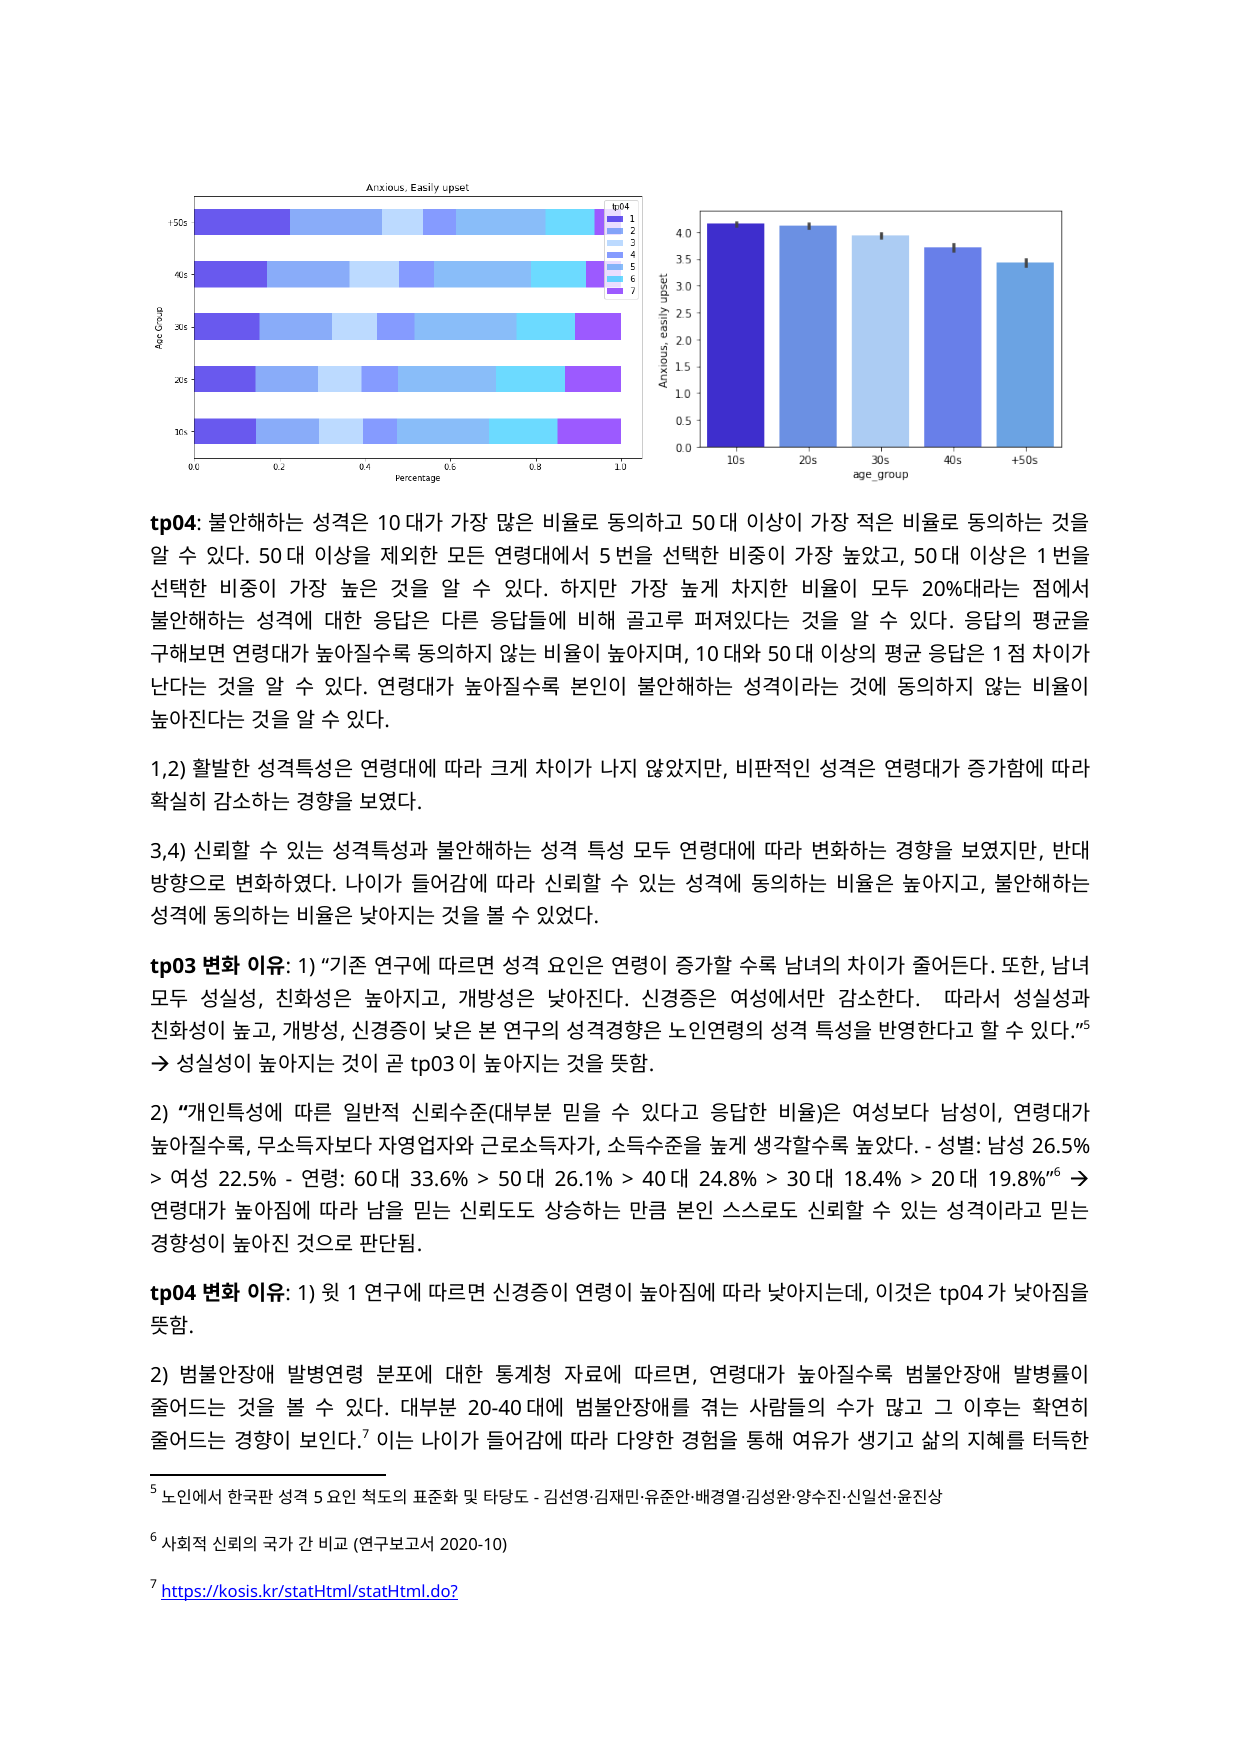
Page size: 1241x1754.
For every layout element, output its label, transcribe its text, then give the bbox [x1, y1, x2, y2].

text 3,4) 신뢰할 수 있는 성격특성과 불안해하는 성격 특성 모두 연령대에 따라 변화하는 경향을 보였지만, 반대 방향으로 변화하였다. 나이가 들어감에 따라 신뢰할 수 있는 성격에 동의하는 비율은 높아지고, 불안해하는 성격에 동의하는 비율은 낮아지는 것을 볼 수 있었다. [150, 834, 1090, 930]
picture [150, 177, 647, 488]
text 1,2) 활발한 성격특성은 연령대에 따라 크게 차이가 나지 않았지만, 비판적인 성격은 연령대가 증가함에 따라 확실히 감소하는 경향을 보였다. [150, 752, 1090, 815]
text 2) “개인특성에 따른 일반적 신뢰수준(대부분 믿을 수 있다고 응답한 비율)은 여성보다 남성이, 연령대가 높아질수록, 무소득자보다 자영업자와 근로소득자가, 소득수준을 높게 생각할수록 높았다. - 성별: 남성 26.5% > 여성 22.5% - 연령: 60대 33.6% > 50대 26.1% > 40대 24.8% > 30대 18.4% > 20대 19.8%” 연령대가 높아짐에 따라 남을 믿는 신뢰도도 상승하는 만큼 본인 스스로도 신뢰할 수 있는 성격이라고 믿는 경향성이 높아진 것으로 판단됨. [150, 1097, 1090, 1258]
text tp04: 불안해하는 성격은 10대가 가장 많은 비율로 동의하고 50대 이상이 가장 적은 비율로 동의하는 것을 알 수 있다. 50대 이상을 제외한 모든 연령대에서 5번을 선택한 비중이 가장 높았고, 50대 이상은 1번을 선택한 비중이 가장 높은 것을 알 수 있다. 하지만 가장 높게 차지한 비율이 모두 20%대라는 점에서 불안해하는 성격에 대한 응답은 다른 응답들에 비해 골고루 퍼져있다는 것을 알 수 있다. 응답의 평균을 구해보면 연령대가 높아질수록 동의하지 않는 비율이 높아지며, 10대와 50대 이상의 평균 응답은 1점 차이가 난다는 것을 알 수 있다. 연령대가 높아질수록 본인이 불안해하는 성격이라는 것에 동의하지 않는 비율이 높아진다는 것을 알 수 있다. [150, 507, 1090, 733]
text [150, 1359, 1090, 1454]
picture [652, 205, 1069, 488]
text tp04 변화 이유: 1) 윗 1 연구에 따르면 신경증이 연령이 높아짐에 따라 낮아지는데, 이것은 tp04가 낮아짐을 뜻함. [150, 1277, 1090, 1340]
text tp03 변화 이유: 1) “기존 연구에 따르면 성격 요인은 연령이 증가할 수록 남녀의 차이가 줄어든다. 또한, 남녀 모두 성실성, 친화성은 높아지고, 개방성은 낮아진다. 신경증은 여성에서만 감소한다. 따라서 성실성과 친화성이 높고, 개방성, 신경증이 낮은 본 연구의 성격경향은 노인연령의 성격 특성을 반영한다고 할 수 있다.” 성실성이 높아지는 것이 곧 tp03이 높아지는 것을 뜻함. [150, 949, 1090, 1077]
